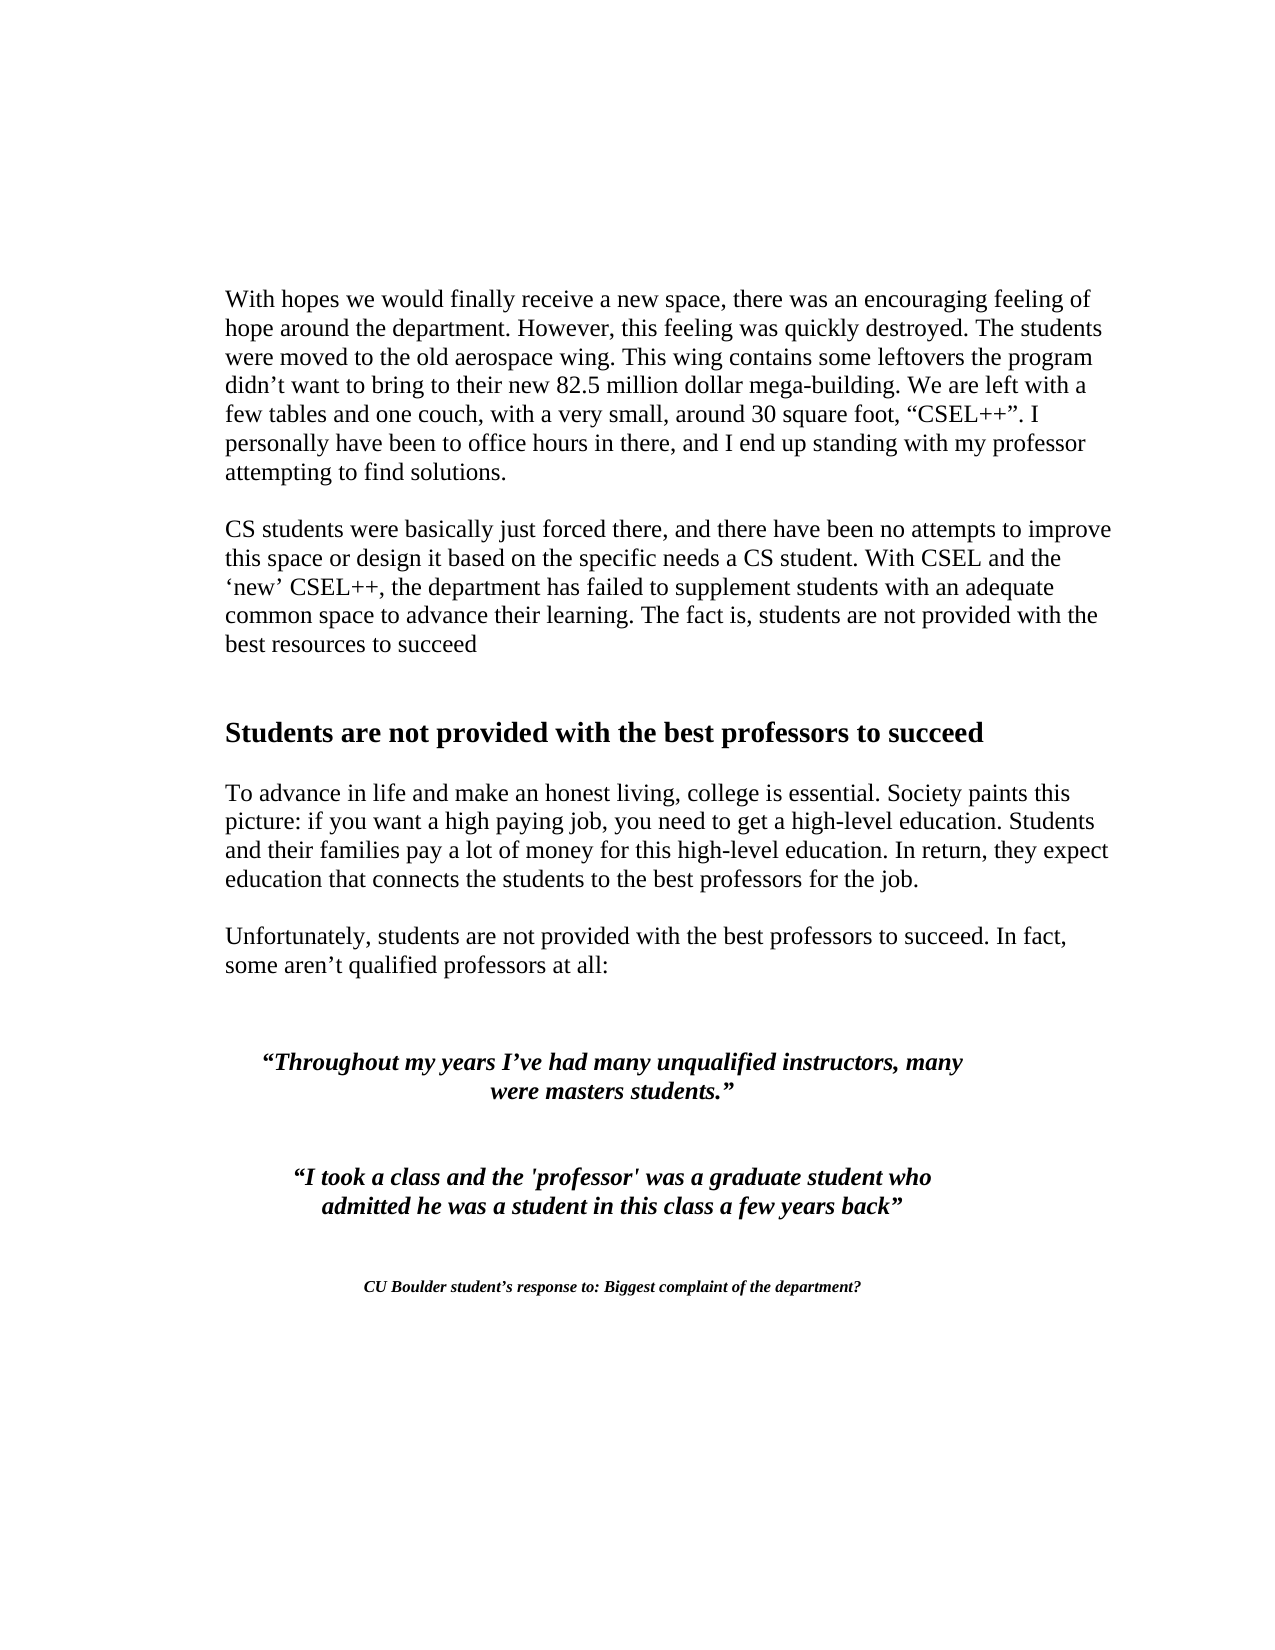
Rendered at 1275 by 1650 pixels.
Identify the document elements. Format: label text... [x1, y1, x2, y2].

text CS students were basically just forced there, and there have been no attempts to improve this space or design it based on the specific needs a CS student. With CSEL and the ‘new’ CSEL++, the department has failed to supplement students with an adequate common space to advance their learning. The fact is, students are not provided with the best resources to succeed [225, 514, 1125, 658]
text Unfortunately, students are not provided with the best professors to succeed. In fact, some aren’t qualified professors at all: [225, 921, 1125, 979]
text To advance in life and make an honest living, college is essential. Society paints this picture: if you want a high paying job, you need to get a high-level education. Students and their families pay a lot of money for this high-level education. In return, they expect education that connects the students to the best professors for the job. [225, 778, 1125, 893]
text Students are not provided with the best professors to succeed [225, 715, 1125, 749]
text With hopes we would finally receive a new space, there was an encouraging feeling of hope around the department. However, this feeling was quickly destroyed. The students were moved to the old aerospace wing. This wing contains some leftovers the program didn’t want to bring to their new 82.5 million dollar mega-building. We are left with a few tables and one couch, with a very small, around 30 square foot, “CSEL++”. I personally have been to office hours in there, and I end up standing with my professor attempting to find solutions. [225, 284, 1125, 485]
